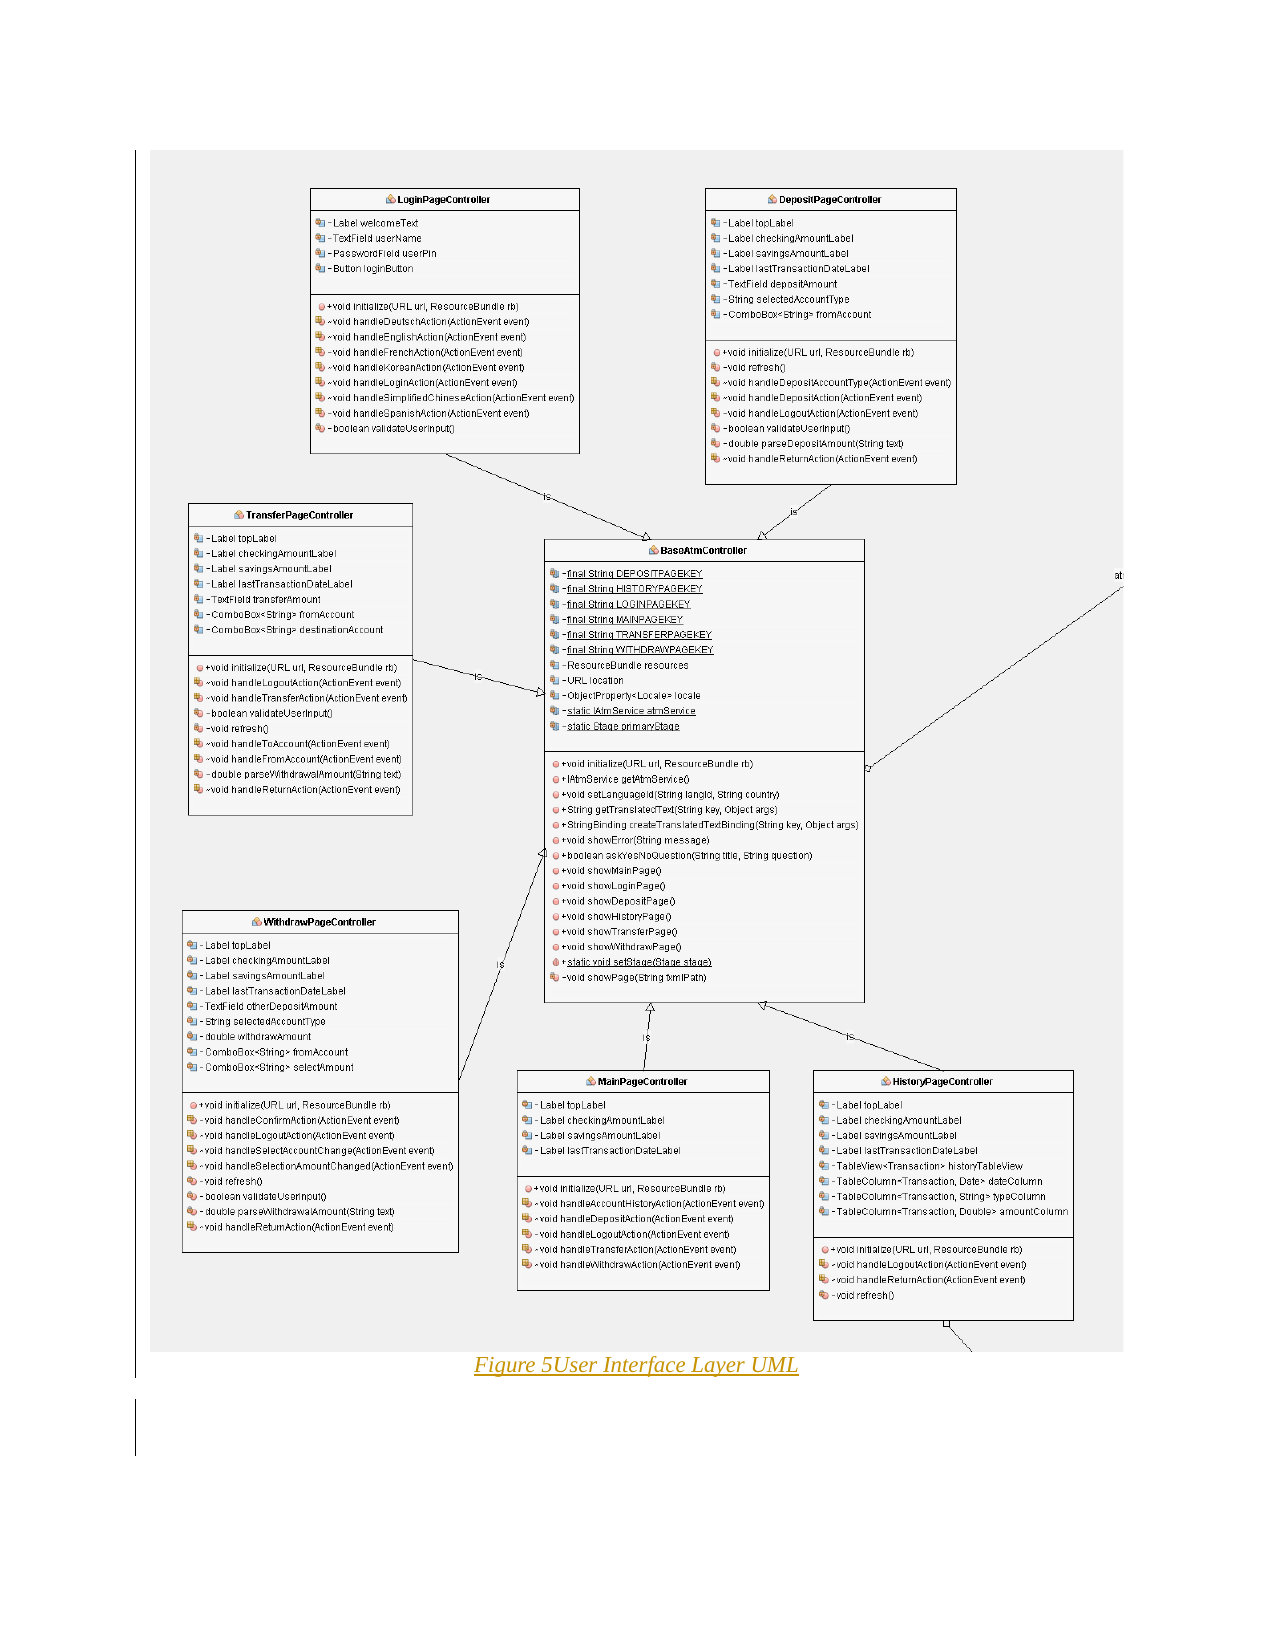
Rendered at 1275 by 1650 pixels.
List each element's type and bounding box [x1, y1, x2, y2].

picture [150, 150, 1124, 1352]
